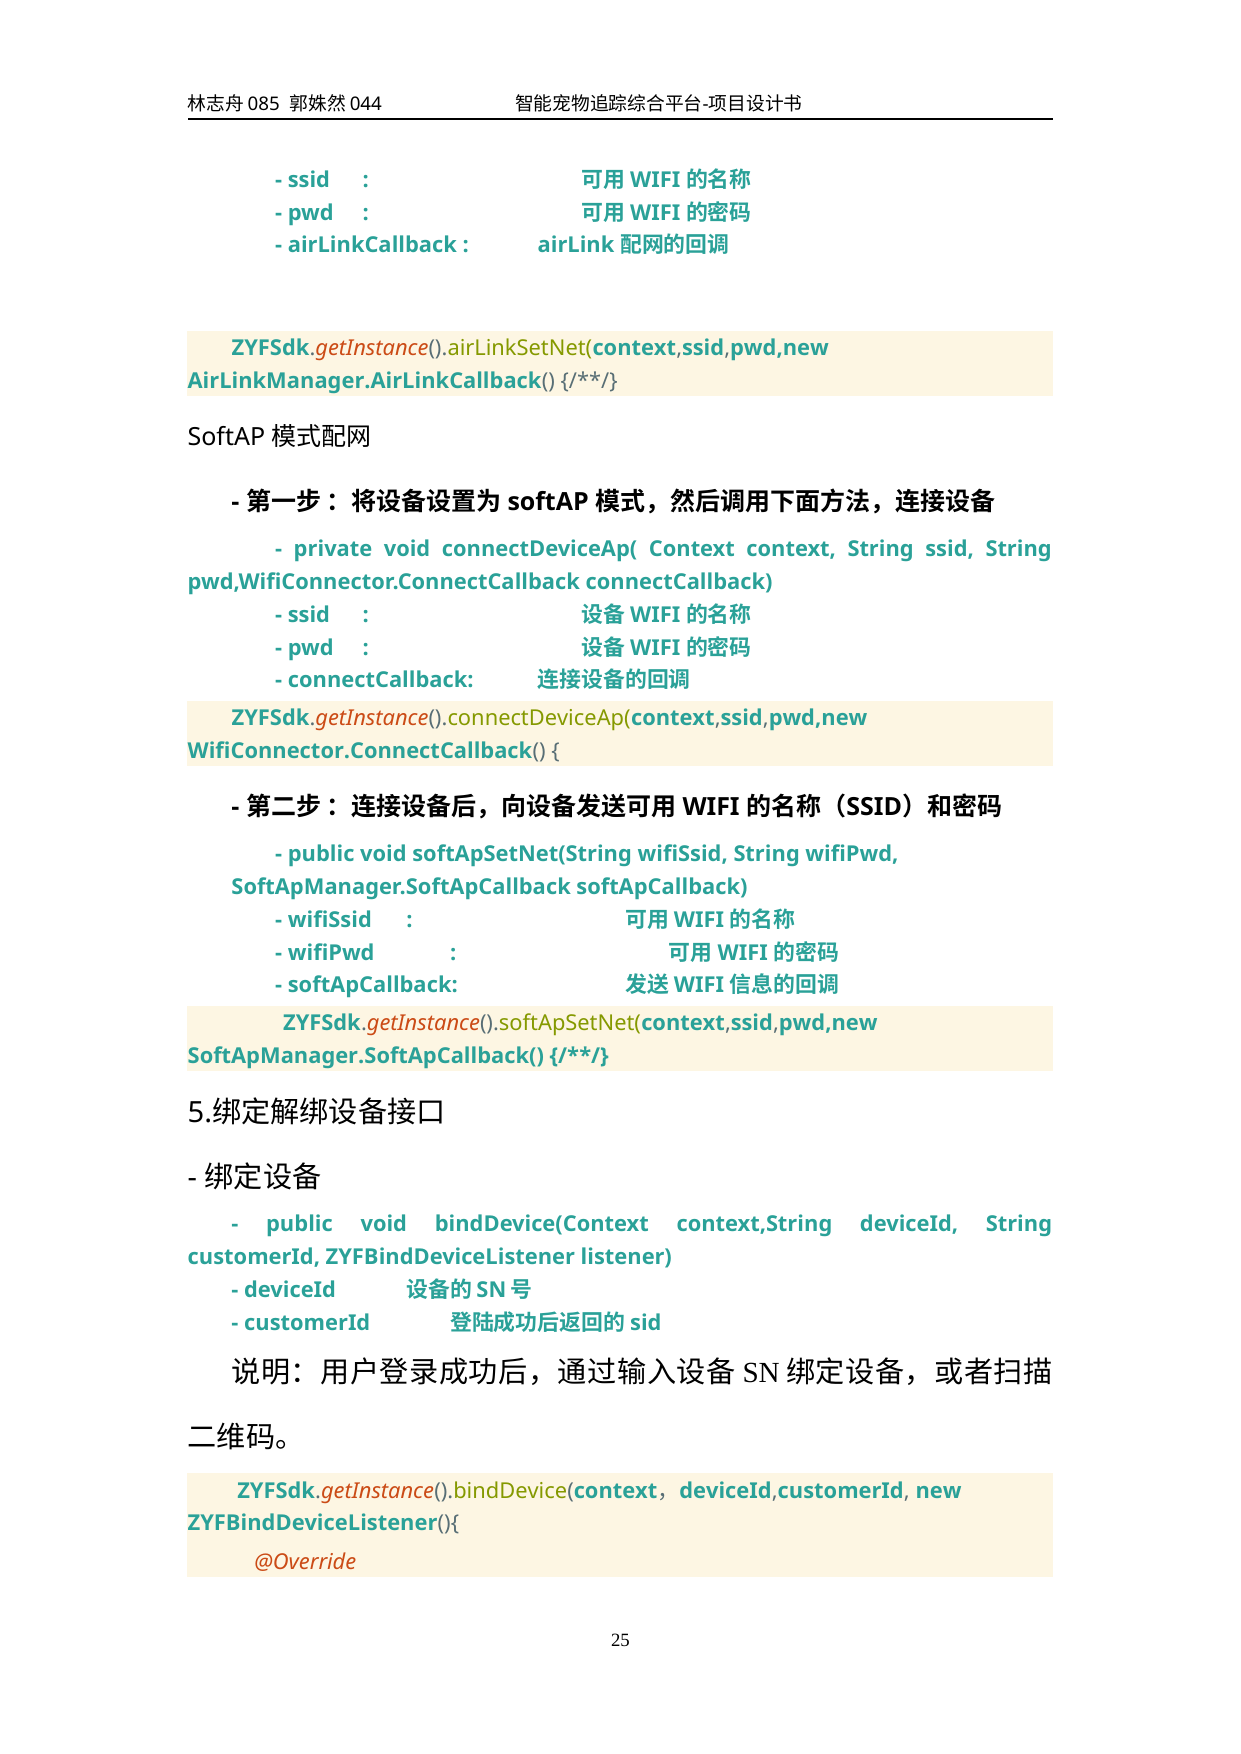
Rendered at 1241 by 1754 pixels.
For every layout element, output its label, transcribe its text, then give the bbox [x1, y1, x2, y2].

text - deviceId 设备的SN号 [187, 1272, 1053, 1304]
text - public void softApSetNet(String wifiSsid, String wifiPwd, [231, 837, 1053, 869]
text - wifiSsid : 可用 WIFI 的名称 [231, 902, 1053, 934]
text - ssid : 可用 WIFI 的名称 [231, 162, 1053, 194]
text SoftApManager.SoftApCallback softApCallback) [187, 869, 1053, 902]
text 5.绑定解绑设备接口 [187, 1077, 1053, 1142]
text - ssid : 设备 WIFI 的名称 [231, 597, 1053, 629]
text @Override [187, 1544, 1053, 1577]
text SoftAP 模式配网 [187, 402, 1053, 467]
text - private void connectDeviceAp( Context context, String ssid, String pwd,WifiConnector.ConnectCallback connectCallback) [187, 532, 1053, 597]
text ZYFSdk.getInstance().bindDevice(context，deviceId,customerId, new ZYFBindDeviceListener(){ [187, 1473, 1053, 1538]
text ZYFSdk.getInstance().softApSetNet(context,ssid,pwd,new SoftApManager.SoftApCallback() {/**/} [187, 1006, 1053, 1071]
text ZYFSdk.getInstance().airLinkSetNet(context,ssid,pwd,new AirLinkManager.AirLinkCallback() {/**/} [187, 331, 1053, 396]
text - airLinkCallback : airLink 配网的回调 [231, 227, 1053, 259]
text - public void bindDevice(Context context,String deviceId, String customerId, ZYFBindDeviceListener listener) [187, 1207, 1053, 1272]
text - 第一步 ：将设备设置为 softAP 模式，然后调用下面方法，连接设备 [187, 467, 1053, 532]
text ZYFSdk.getInstance().connectDeviceAp(context,ssid,pwd,new WifiConnector.ConnectCallback() { [187, 701, 1053, 766]
text - connectCallback: 连接设备的回调 [231, 662, 1053, 694]
text - pwd : 可用 WIFI 的密码 [231, 194, 1053, 227]
text - wifiPwd : 可用 WIFI 的密码 [231, 934, 1053, 967]
text - 第二步 ：连接设备后，向设备发送可用 WIFI 的名称（SSID）和密码 [187, 772, 1053, 837]
text - 绑定设备 [187, 1142, 1053, 1207]
text 说明：用户登录成功后，通过输入设备SN绑定设备，或者扫描二维码。 [187, 1337, 1053, 1467]
text - pwd : 设备 WIFI 的密码 [231, 629, 1053, 662]
text - softApCallback: 发送 WIFI 信息的回调 [231, 967, 1053, 999]
text - customerId 登陆成功后返回的 sid [187, 1304, 1053, 1337]
